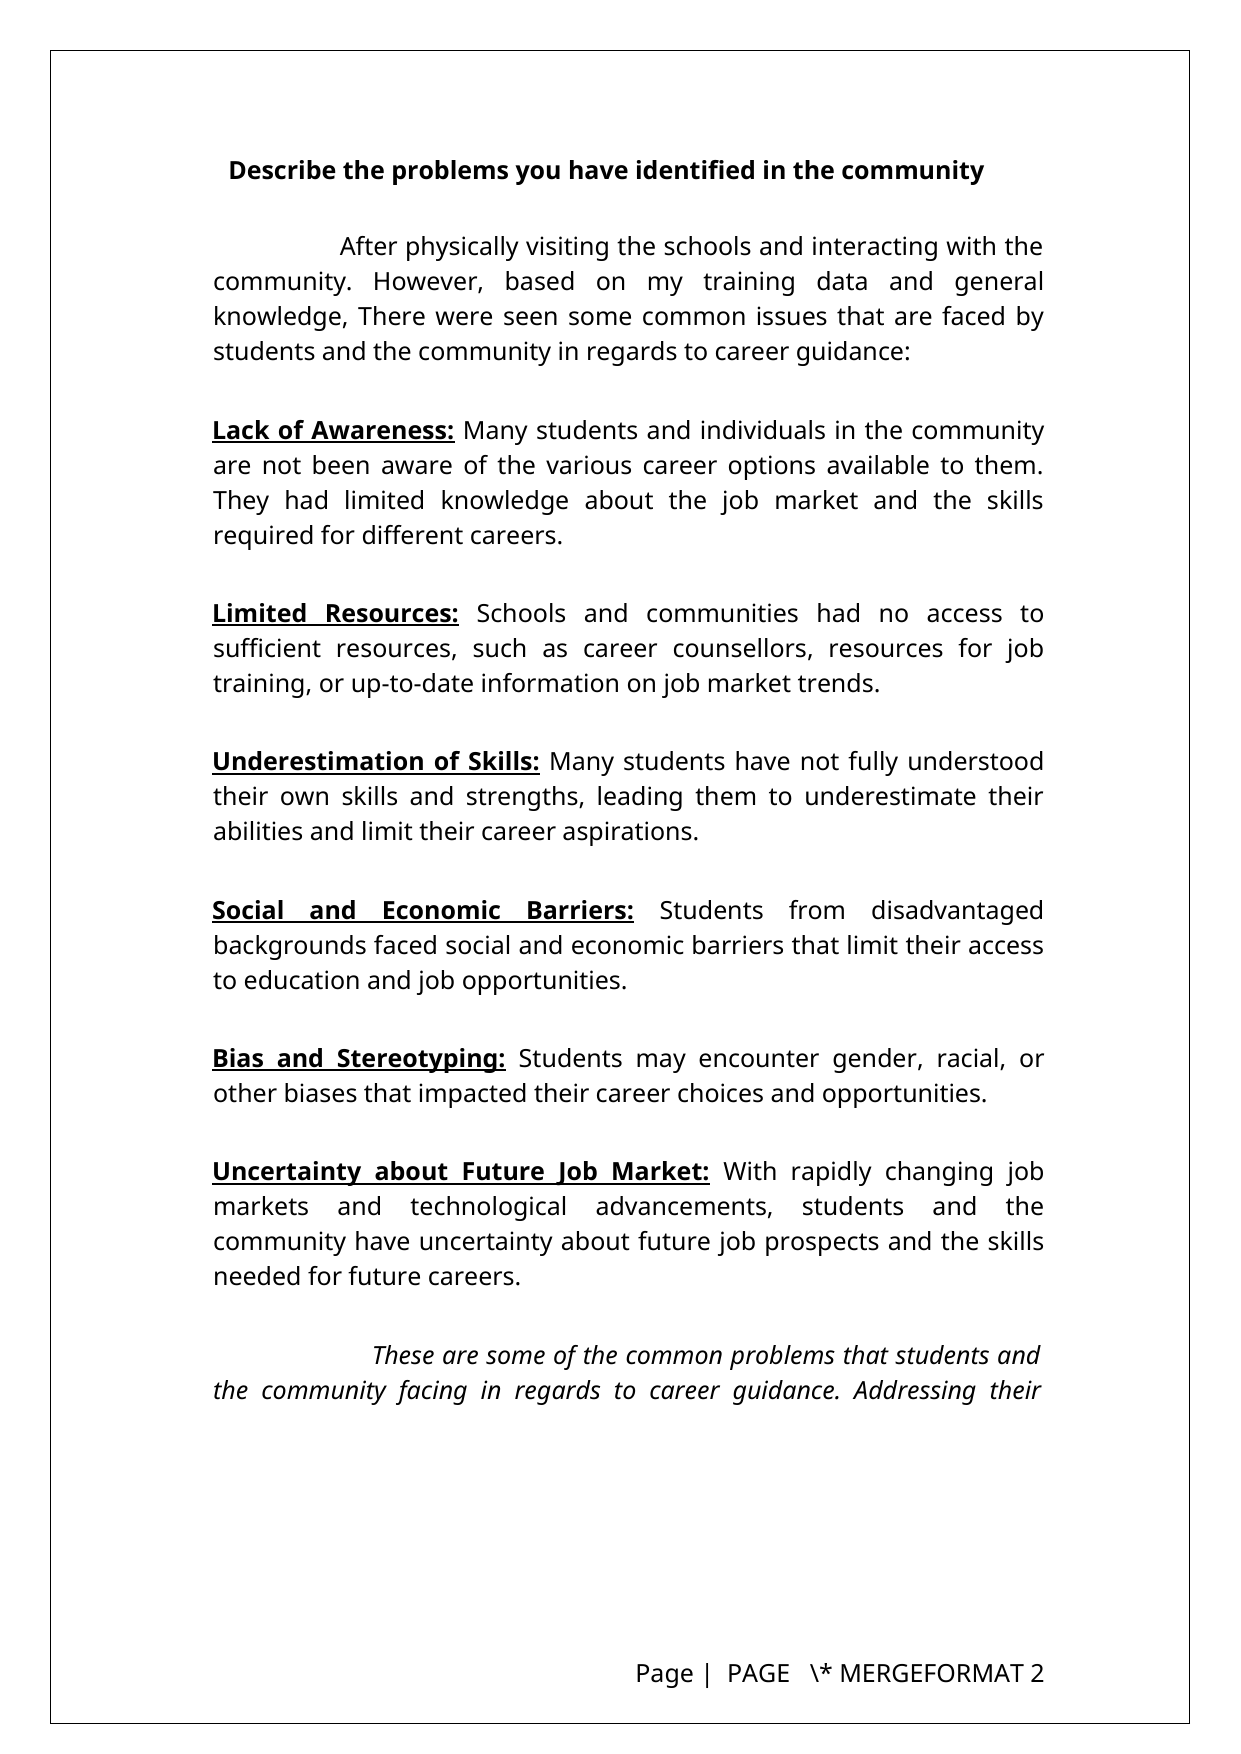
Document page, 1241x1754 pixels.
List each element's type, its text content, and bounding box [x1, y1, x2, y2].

text Uncertainty about Future Job Market: With rapidly changing job markets and technological advancements, students and the community have uncertainty about future job prospects and the skills needed for future careers. [212, 1154, 1045, 1293]
subtitle Describe the problems you have identified in the community [150, 153, 1063, 187]
text Limited Resources: Schools and communities had no access to sufficient resources, such as career counsellors, resources for job training, or up-to-date information on job market trends. [212, 596, 1045, 700]
text After physically visiting the schools and interacting with the community. However, based on my training data and general knowledge, There were seen some common issues that are faced by students and the community in regards to career guidance: [212, 229, 1045, 368]
text Social and Economic Barriers: Students from disadvantaged backgrounds faced social and economic barriers that limit their access to education and job opportunities. [212, 892, 1045, 996]
text Underestimation of Skills: Many students have not fully understood their own skills and strengths, leading them to underestimate their abilities and limit their career aspirations. [212, 744, 1045, 848]
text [212, 1337, 1045, 1406]
text Lack of Awareness: Many students and individuals in the community are not been aware of the various career options available to them. They had limited knowledge about the job market and the skills required for different careers. [212, 412, 1045, 551]
text Bias and Stereotyping: Students may encounter gender, racial, or other biases that impacted their career choices and opportunities. [212, 1041, 1045, 1110]
